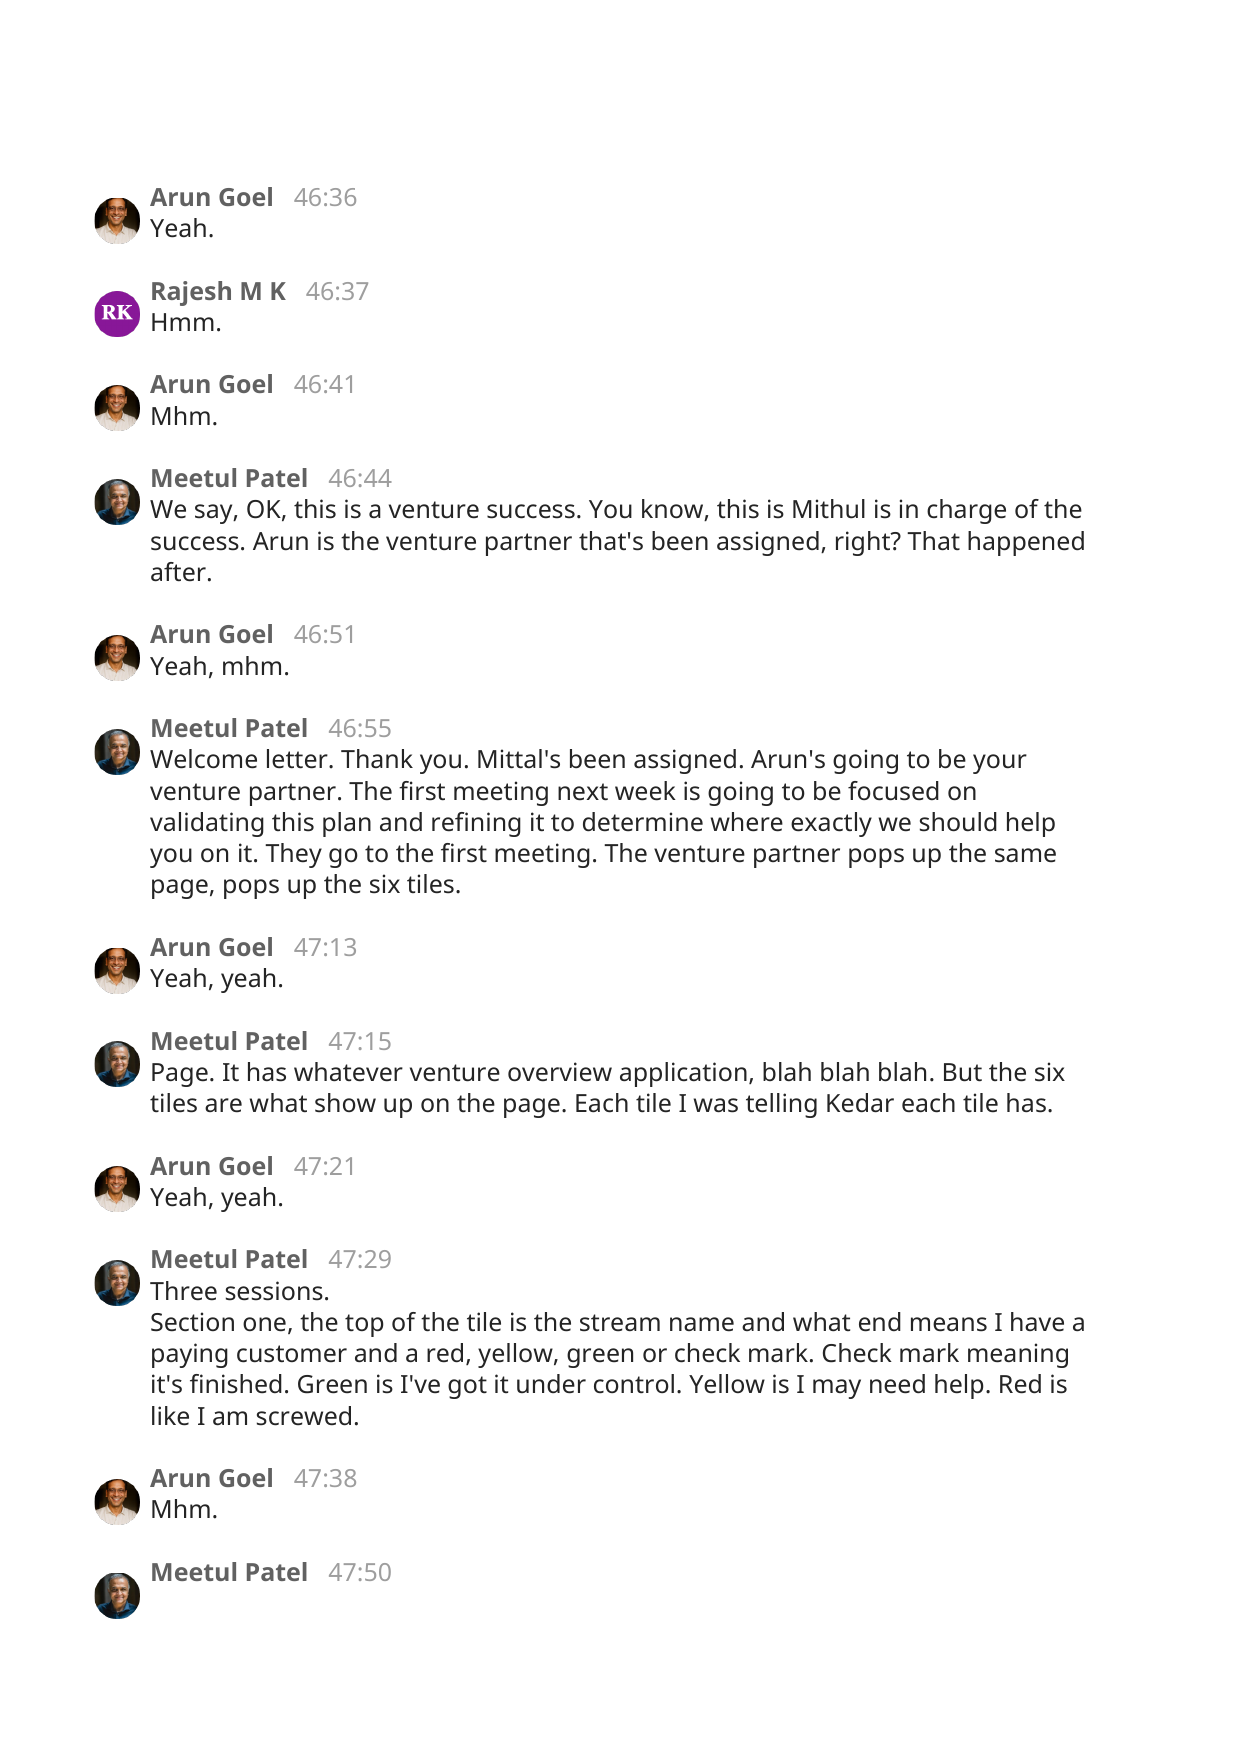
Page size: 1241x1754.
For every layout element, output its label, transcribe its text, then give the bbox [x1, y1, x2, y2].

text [150, 1525, 1090, 1587]
text Meetul Patel 46:55 Welcome letter. Thank you. Mittal's been assigned. Arun's going to be your venture partner. The first meeting next week is going to be focused on validating this plan and refining it to determine where exactly we should help you on it. They go to the first meeting. The venture partner pops up the same page, pops up the six tiles. [150, 681, 1090, 900]
picture [94, 1166, 140, 1212]
picture [94, 729, 140, 775]
text Meetul Patel 46:44 We say, OK, this is a venture success. You know, this is Mithul is in charge of the success. Arun is the venture partner that's been assigned, right? That happened after. [150, 431, 1090, 587]
picture [94, 479, 140, 525]
text Arun Goel 47:21 Yeah, yeah. [150, 1119, 1090, 1212]
text Arun Goel 46:51 Yeah, mhm. [150, 587, 1090, 681]
picture [94, 1041, 140, 1087]
picture [94, 1573, 140, 1619]
text Arun Goel 47:38 Mhm. [150, 1431, 1090, 1525]
picture [94, 1260, 140, 1306]
text Arun Goel 46:36 Yeah. [150, 150, 1090, 244]
text Arun Goel 47:13 Yeah, yeah. [150, 900, 1090, 994]
picture [94, 635, 140, 681]
text Arun Goel 46:41 Mhm. [150, 337, 1090, 431]
picture [94, 1479, 140, 1525]
text Meetul Patel 47:29 Three sessions. Section one, the top of the tile is the stream name and what end means I have a paying customer and a red, yellow, green or check mark. Check mark meaning it's finished. Green is I've got it under control. Yellow is I may need help. Red is like I am screwed. [150, 1212, 1090, 1431]
picture [94, 385, 140, 431]
text Meetul Patel 47:15 Page. It has whatever venture overview application, blah blah blah. But the six tiles are what show up on the page. Each tile I was telling Kedar each tile has. [150, 994, 1090, 1119]
picture [94, 291, 140, 337]
text Rajesh M K 46:37 Hmm. [150, 244, 1090, 337]
picture [94, 198, 140, 244]
picture [94, 948, 140, 994]
